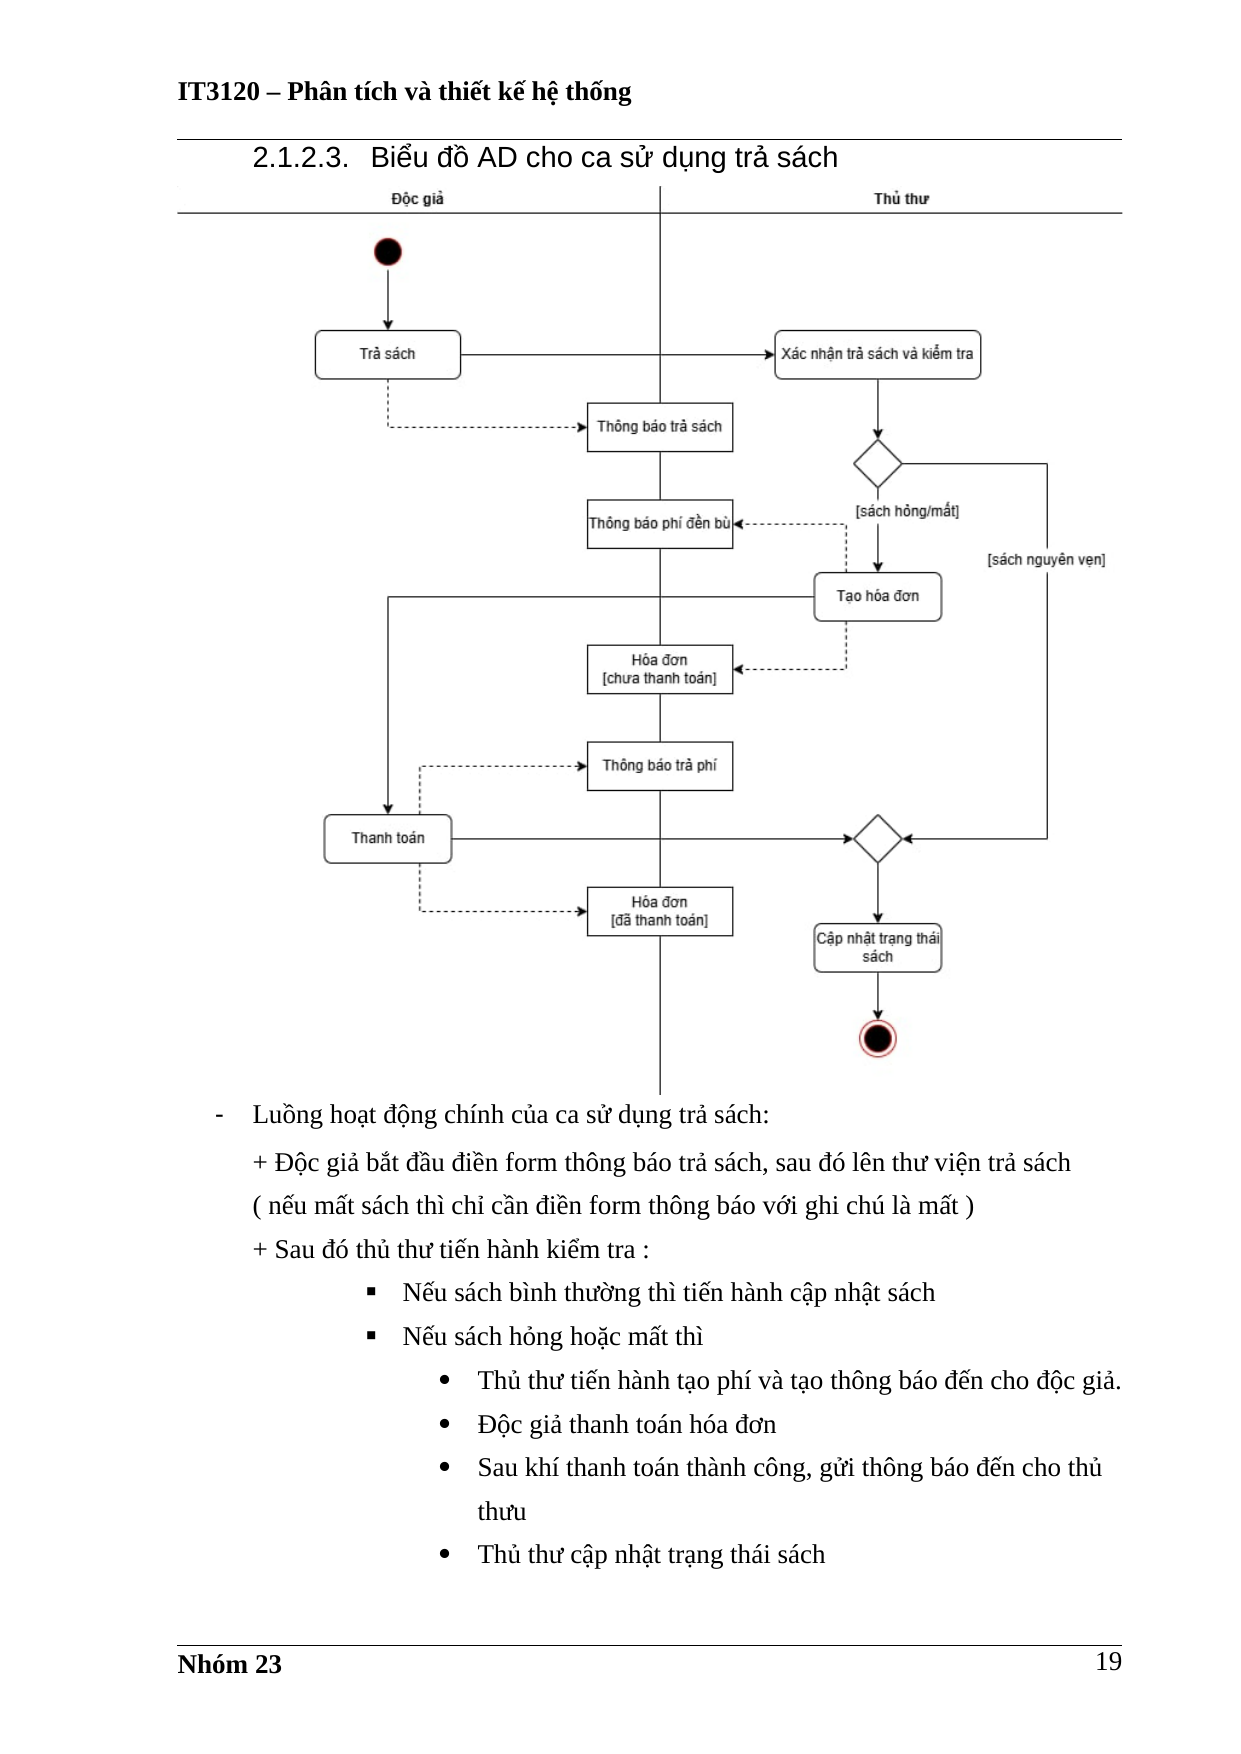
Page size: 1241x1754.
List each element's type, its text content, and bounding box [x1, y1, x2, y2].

picture [177, 186, 1123, 1095]
list + Sau đó thủ thư tiến hành kiểm tra : [252, 1233, 1122, 1264]
list Thủ thư cập nhật trạng thái sách [440, 1539, 1122, 1570]
list Luồng hoạt động chính của ca sử dụng trả sách: [215, 1095, 1122, 1131]
list + Độc giả bắt đầu điền form thông báo trả sách, sau đó lên thư viện trả sách ( nếu mất sách thì chỉ cần điền form thông báo với ghi chú là mất ) [252, 1146, 1122, 1221]
list Sau khí thanh toán thành công, gửi thông báo đến cho thủ thưu [440, 1451, 1122, 1526]
list Nếu sách hỏng hoặc mất thì [365, 1320, 1122, 1351]
subtitle Biểu đồ AD cho ca sử dụng trả sách [252, 140, 1122, 174]
list Nếu sách bình thường thì tiến hành cập nhật sách [365, 1276, 1122, 1308]
list Độc giả thanh toán hóa đơn [440, 1408, 1122, 1439]
list Thủ thư tiến hành tạo phí và tạo thông báo đến cho độc giả. [440, 1364, 1122, 1395]
